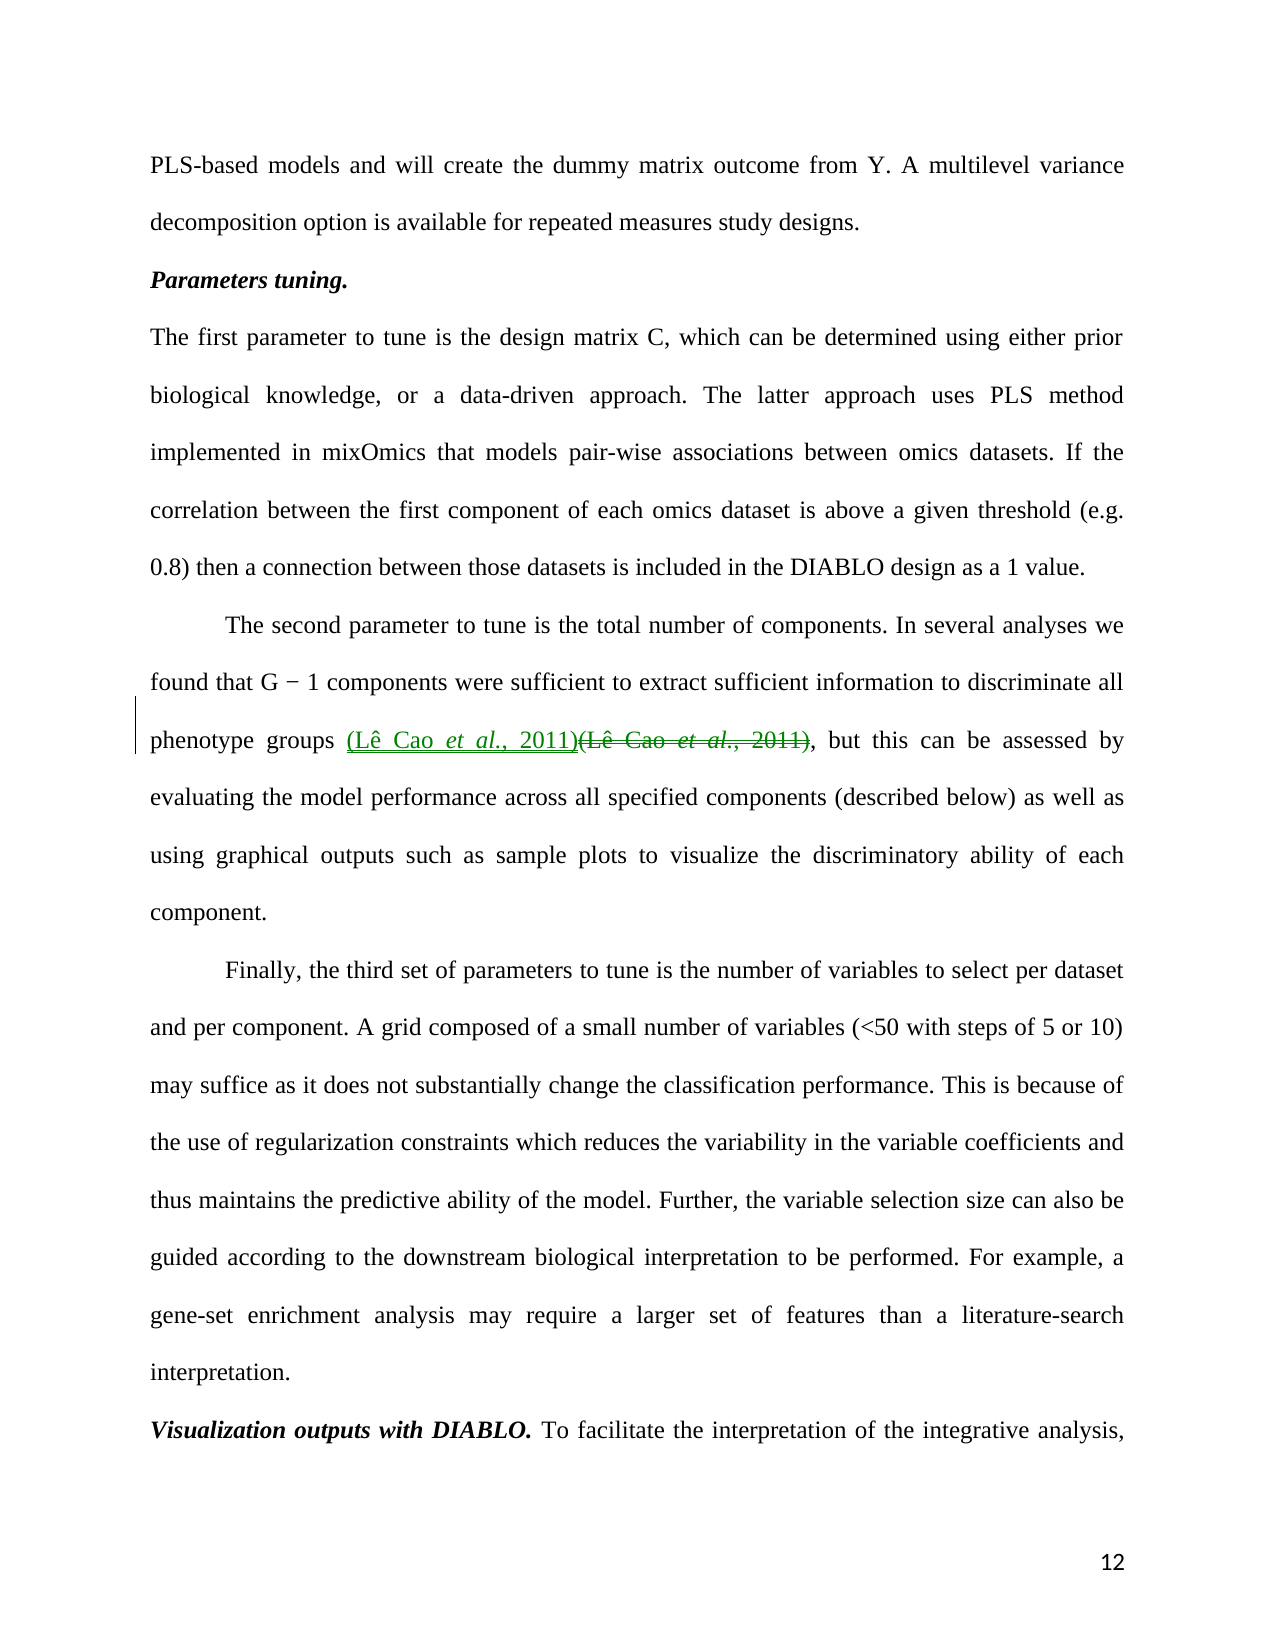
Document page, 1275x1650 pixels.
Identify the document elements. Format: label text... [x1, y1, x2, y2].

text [150, 150, 1125, 236]
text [150, 1415, 1125, 1444]
text The first parameter to tune is the design matrix C, which can be determined using either prior biological knowledge, or a data-driven approach. The latter approach uses PLS method implemented in mixOmics that models pair-wise associations between omics datasets. If the correlation between the first component of each omics dataset is above a given threshold (e.g. 0.8) then a connection between those datasets is included in the DIABLO design as a 1 value. [150, 322, 1125, 581]
text Parameters tuning. [150, 265, 1125, 294]
text Finally, the third set of parameters to tune is the number of variables to select per dataset and per component. A grid composed of a small number of variables (<50 with steps of 5 or 10) may suffice as it does not substantially change the classification performance. This is because of the use of regularization constraints which reduces the variability in the variable coefficients and thus maintains the predictive ability of the model. Further, the variable selection size can also be guided according to the downstream biological interpretation to be performed. For example, a gene-set enrichment analysis may require a larger set of features than a literature-search interpretation. [150, 955, 1125, 1386]
text The second parameter to tune is the total number of components. In several analyses we found that G − 1 components were sufficient to extract sufficient information to discriminate all phenotype groups , but this can be assessed by evaluating the model performance across all specified components (described below) as well as using graphical outputs such as sample plots to visualize the discriminatory ability of each component. [150, 610, 1125, 926]
